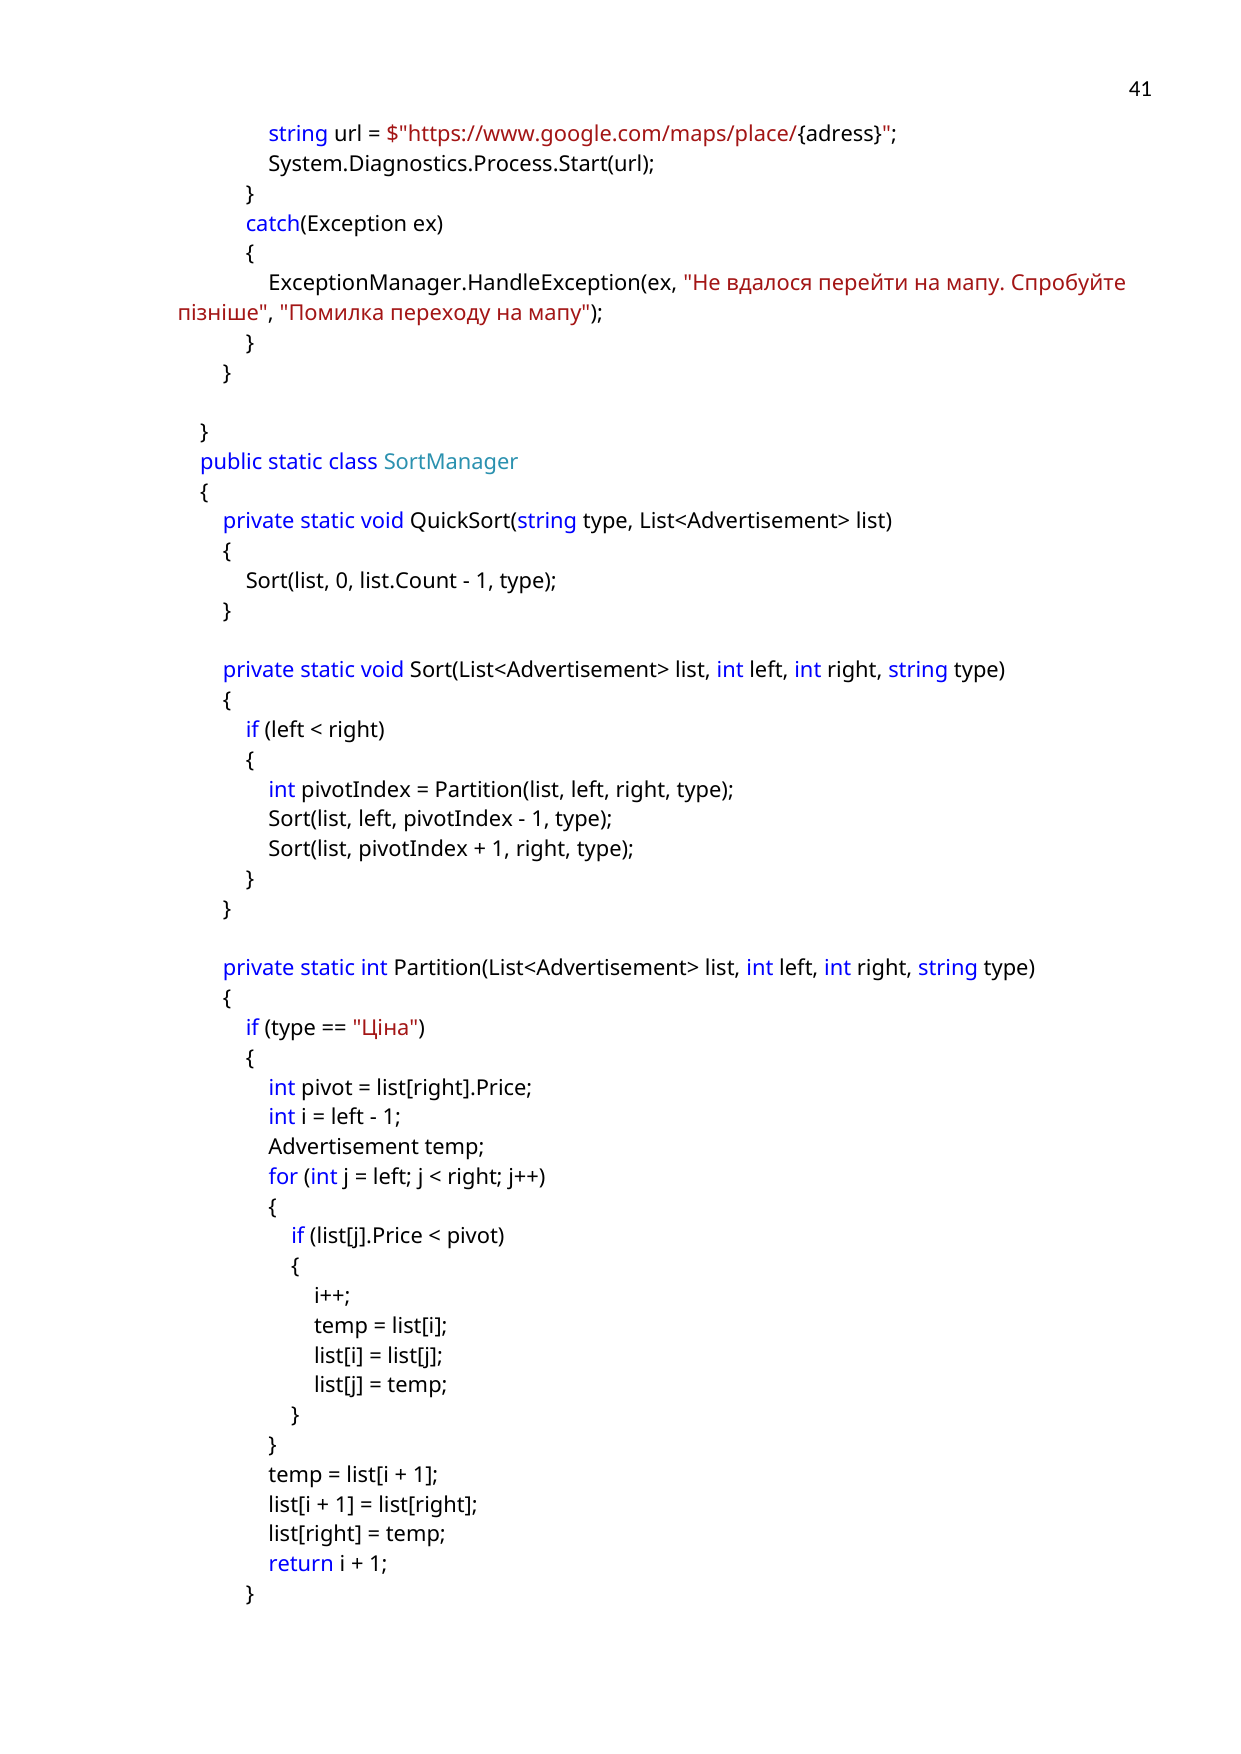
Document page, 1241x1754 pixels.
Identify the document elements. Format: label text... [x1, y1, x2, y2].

text if (left < right) [177, 714, 1152, 744]
text } [177, 416, 1152, 446]
text { [177, 684, 1152, 714]
text } [177, 178, 1152, 207]
text list[i + 1] = list[right]; [177, 1488, 1152, 1518]
text { [177, 1191, 1152, 1220]
text if (type == "Ціна") [177, 1012, 1152, 1042]
text temp = list[i]; [177, 1310, 1152, 1339]
text { [177, 1250, 1152, 1280]
text Sort(list, 0, list.Count - 1, type); [177, 565, 1152, 595]
text list[i] = list[j]; [177, 1339, 1152, 1369]
text Sort(list, left, pivotIndex - 1, type); [177, 803, 1152, 833]
text } [177, 327, 1152, 356]
text list[j] = temp; [177, 1369, 1152, 1399]
text } [177, 863, 1152, 893]
text private static void Sort(List<Advertisement> list, int left, int right, string type) [177, 654, 1152, 684]
text { [177, 1042, 1152, 1071]
text i++; [177, 1280, 1152, 1310]
text Sort(list, pivotIndex + 1, right, type); [177, 833, 1152, 863]
text Advertisement temp; [177, 1131, 1152, 1161]
text } [177, 595, 1152, 624]
text public static class SortManager [177, 446, 1152, 476]
text list[right] = temp; [177, 1518, 1152, 1548]
text System.Diagnostics.Process.Start(url); [177, 148, 1152, 178]
text ExceptionManager.HandleException(ex, "Не вдалося перейти на мапу. Спробуйте пізніше", "Помилка переходу на мапу"); [177, 267, 1152, 327]
text } [177, 356, 1152, 386]
text for (int j = left; j < right; j++) [177, 1161, 1152, 1191]
text { [177, 237, 1152, 267]
text int i = left - 1; [177, 1101, 1152, 1131]
text } [177, 1578, 1152, 1608]
text if (list[j].Price < pivot) [177, 1220, 1152, 1250]
text return i + 1; [177, 1548, 1152, 1578]
text catch(Exception ex) [177, 207, 1152, 237]
text } [177, 1429, 1152, 1459]
text private static void QuickSort(string type, List<Advertisement> list) [177, 505, 1152, 535]
text string url = $"https://www.google.com/maps/place/{adress}"; [177, 118, 1152, 148]
text int pivotIndex = Partition(list, left, right, type); [177, 773, 1152, 803]
text temp = list[i + 1]; [177, 1459, 1152, 1488]
text { [177, 476, 1152, 505]
text int pivot = list[right].Price; [177, 1071, 1152, 1101]
text private static int Partition(List<Advertisement> list, int left, int right, string type) [177, 952, 1152, 982]
text { [177, 744, 1152, 773]
text } [177, 893, 1152, 922]
text { [177, 535, 1152, 565]
text { [177, 982, 1152, 1012]
text } [177, 1399, 1152, 1429]
